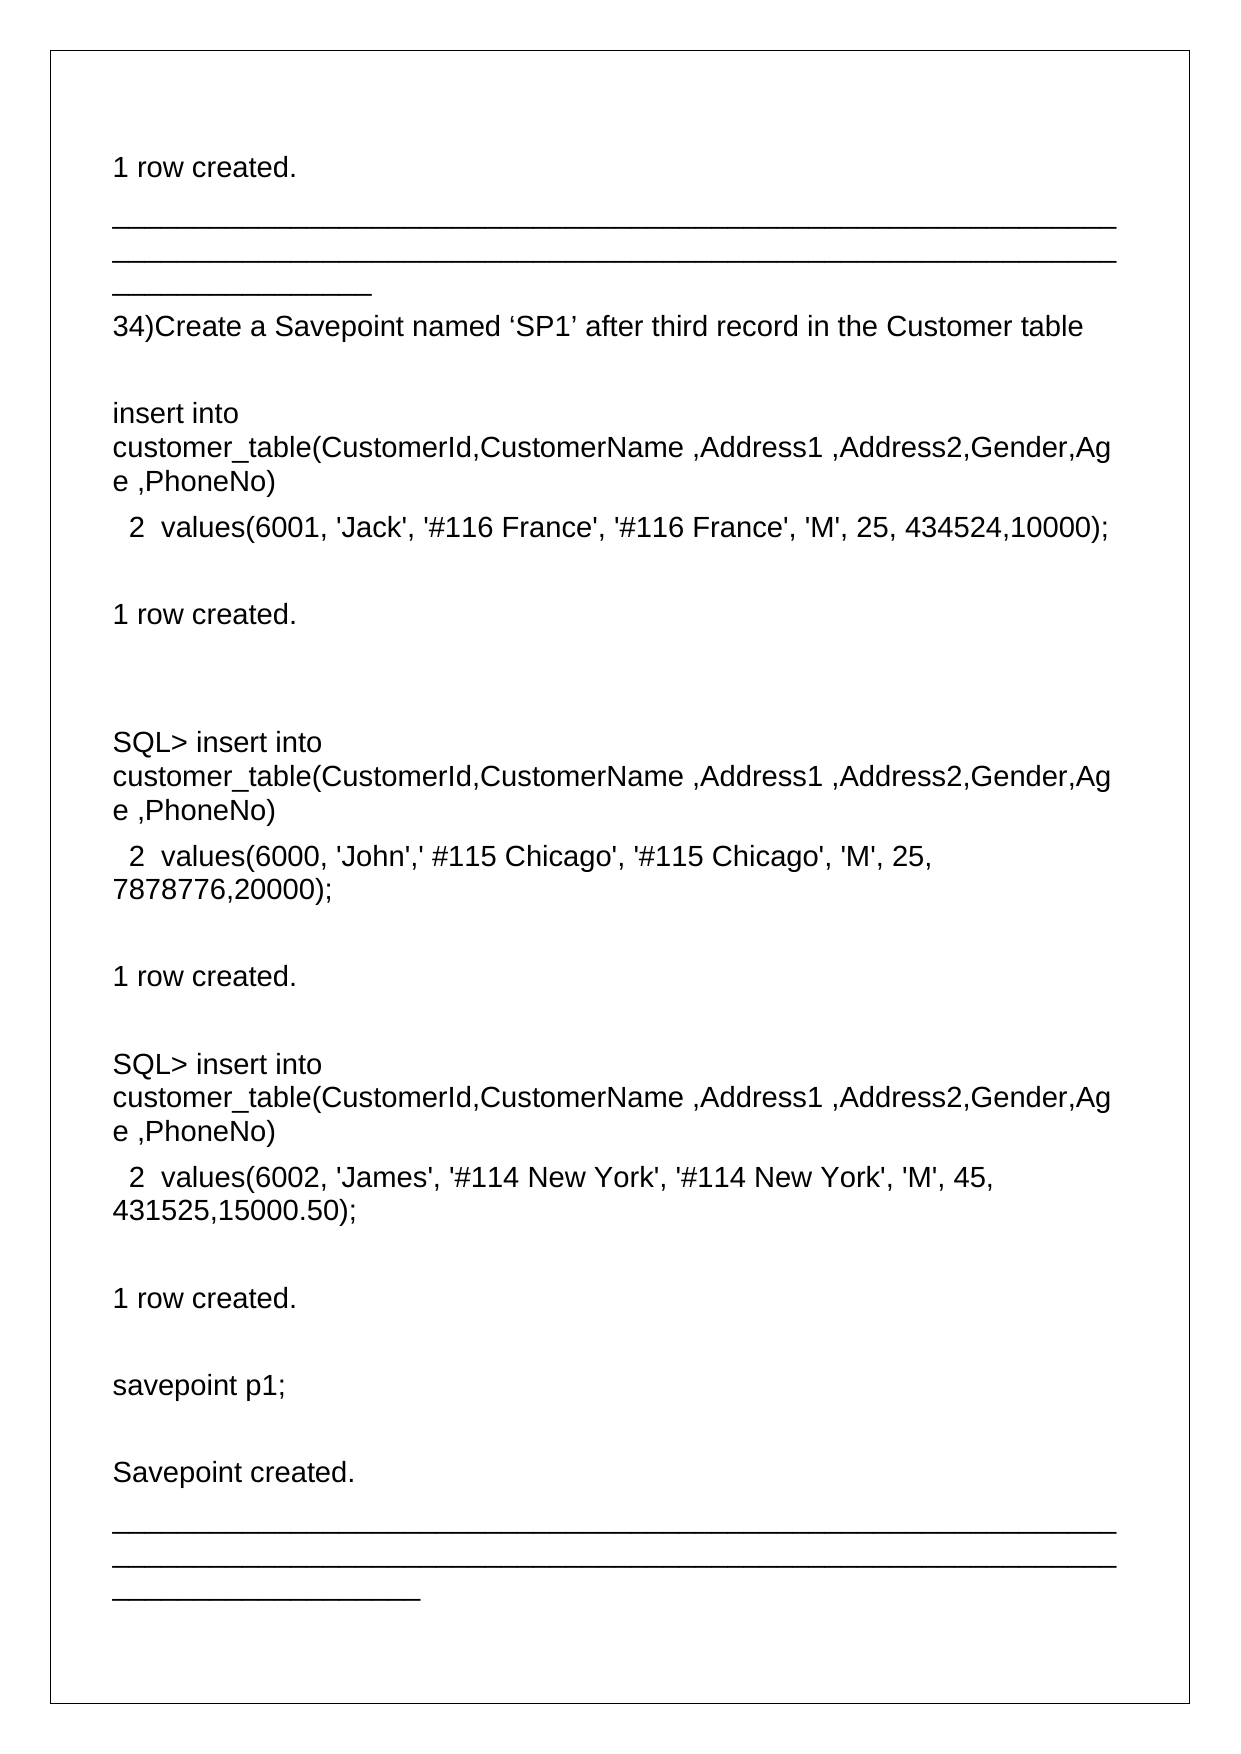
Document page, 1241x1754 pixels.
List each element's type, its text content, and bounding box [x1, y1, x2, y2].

text 2 values(6001, 'Jack', '#116 France', '#116 France', 'M', 25, 434524,10000); [112, 509, 1128, 543]
text SQL> insert into customer_table(CustomerId,CustomerName ,Address1 ,Address2,Gender,Age ,PhoneNo) [112, 725, 1128, 826]
text 1 row created. [112, 959, 1128, 993]
text insert into customer_table(CustomerId,CustomerName ,Address1 ,Address2,Gender,Age ,PhoneNo) [112, 396, 1128, 497]
text 1 row created. [112, 597, 1128, 630]
text _______________________________________________________________________________________________________________________________________________ [112, 1501, 1128, 1602]
text SQL> insert into customer_table(CustomerId,CustomerName ,Address1 ,Address2,Gender,Age ,PhoneNo) [112, 1047, 1128, 1147]
text 34)Create a Savepoint named ‘SP1’ after third record in the Customer table [112, 309, 1128, 343]
text 1 row created. [112, 150, 1128, 183]
text 1 row created. [112, 1281, 1128, 1314]
text 2 values(6002, 'James', '#114 New York', '#114 New York', 'M', 45, 431525,15000.50); [112, 1160, 1128, 1227]
text savepoint p1; [112, 1368, 1128, 1401]
text 2 values(6000, 'John',' #115 Chicago', '#115 Chicago', 'M', 25, 7878776,20000); [112, 838, 1128, 906]
text Savepoint created. [112, 1455, 1128, 1489]
text ____________________________________________________________________________________________________________________________________________ [112, 196, 1128, 297]
